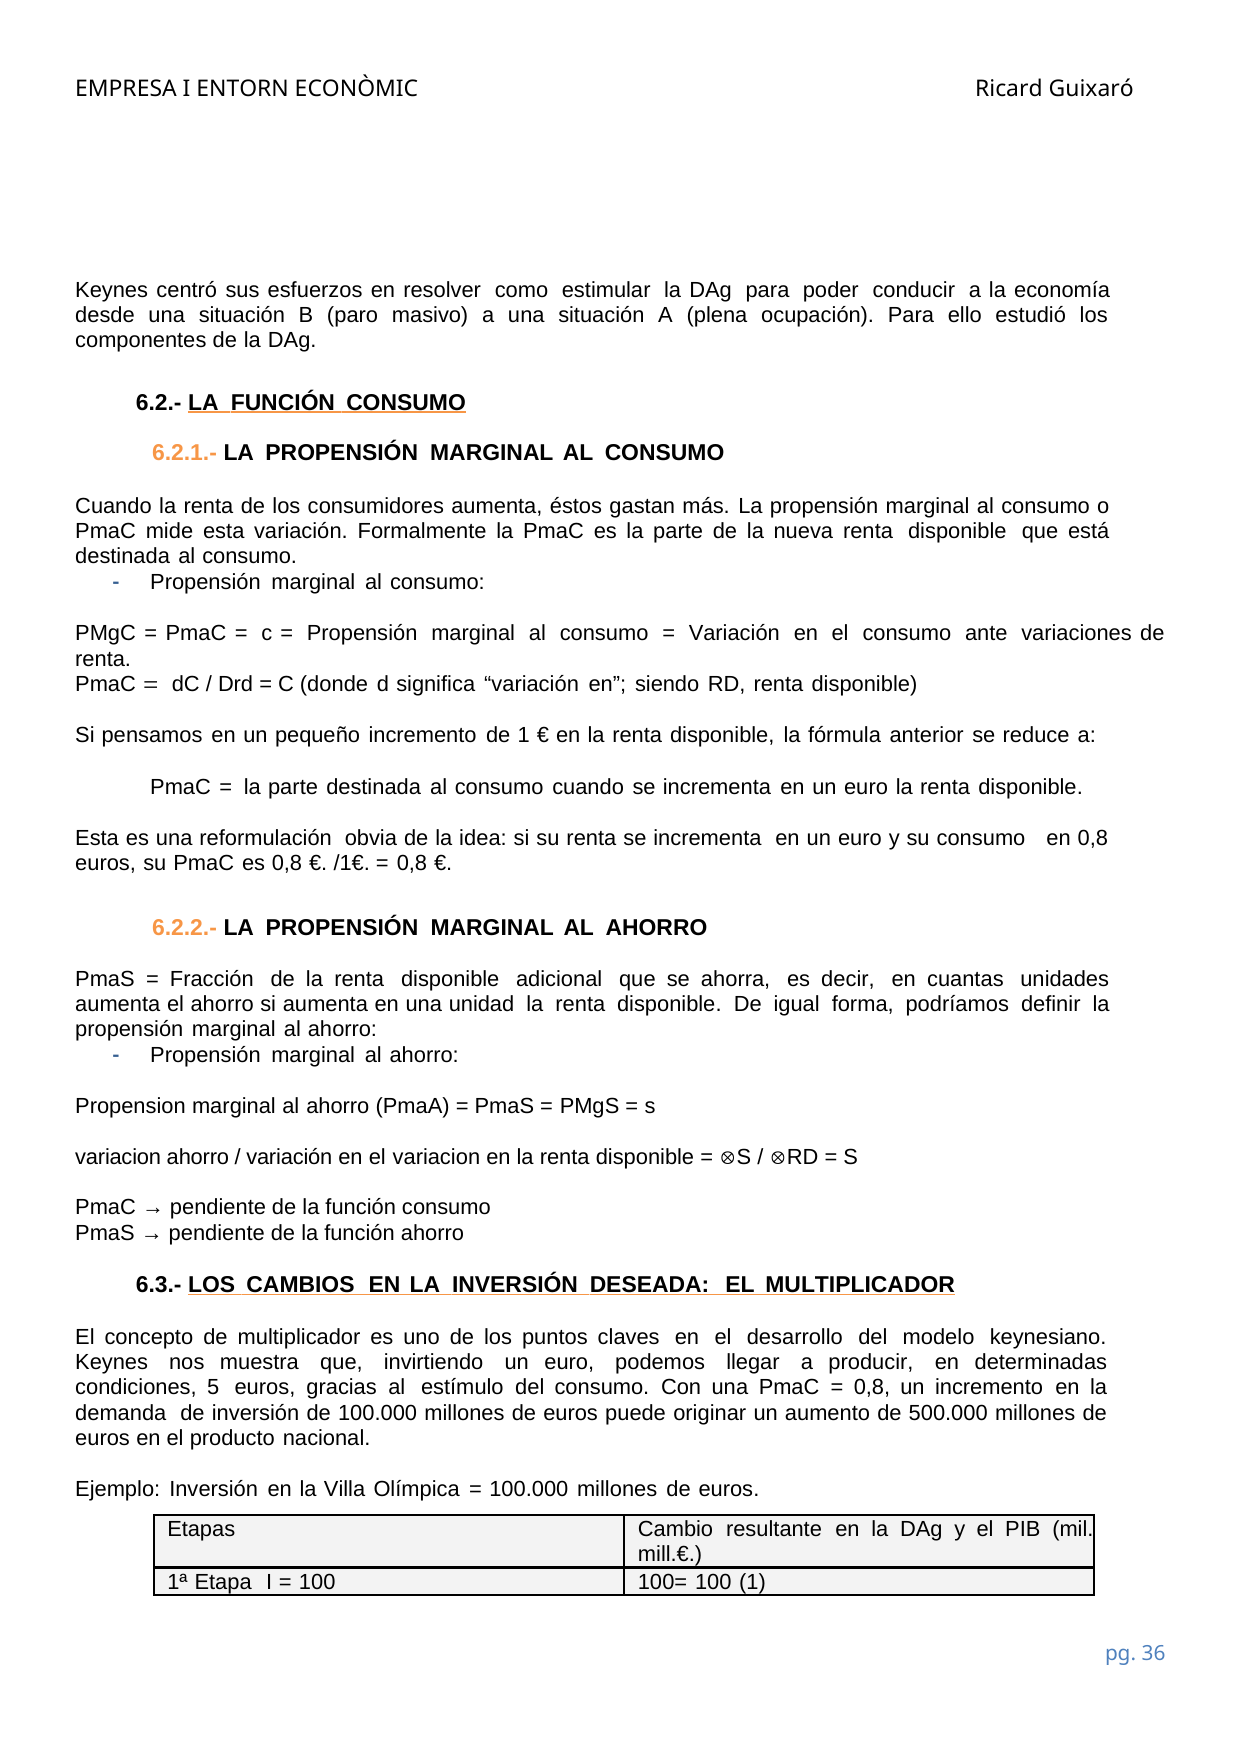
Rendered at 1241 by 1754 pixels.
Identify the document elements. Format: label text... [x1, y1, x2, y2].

text PmaC  dC / Drd = C (donde d significa “variación en”; siendo RD, renta disponible) [75, 671, 1165, 696]
text Keynes centró sus esfuerzos en resolver como estimular la DAg para poder conducir a la economía desde una situación B (paro masivo) a una situación A (plena ocupación). Para ello estudió los componentes de la DAg. [75, 277, 1110, 352]
text PmaS = Fracción de la renta disponible adicional que se ahorra, es decir, en cuantas unidades aumenta el ahorro si aumenta en una unidad la renta disponible. De igual forma, podríamos definir la propensión marginal al ahorro: [75, 966, 1110, 1041]
text Propension marginal al ahorro (PmaA) = PmaS = PMgS = s [75, 1093, 1165, 1118]
text PmaS → pendiente de la función ahorro [75, 1219, 1165, 1244]
subtitle 6.2.1.- LA PROPENSIÓN MARGINAL AL CONSUMO [152, 439, 1165, 466]
text Esta es una reformulación obvia de la idea: si su renta se incrementa en un euro y su consumo en 0,8 euros, su PmaC es 0,8 €. /1€. = 0,8 €. [75, 825, 1109, 876]
list Propensión marginal al consumo: [112, 568, 1165, 595]
text El concepto de multiplicador es uno de los puntos claves en el desarrollo del modelo keynesiano. Keynes nos muestra que, invirtiendo un euro, podemos llegar a producir, en determinadas condiciones, 5 euros, gracias al estímulo del consumo. Con una PmaC = 0,8, un incremento en la demanda de inversión de 100.000 millones de euros puede originar un aumento de 500.000 millones de euros en el producto nacional. [75, 1324, 1108, 1450]
subtitle 6.2.- LA FUNCIÓN CONSUMO [136, 388, 1165, 415]
list Propensión marginal al ahorro: [112, 1041, 1165, 1068]
text PMgC = PmaC = c = Propensión marginal al consumo = Variación en el consumo ante variaciones de renta. [75, 620, 1165, 671]
text Cuando la renta de los consumidores aumenta, éstos gastan más. La propensión marginal al consumo o PmaC mide esta variación. Formalmente la PmaC es la parte de la nueva renta disponible que está destinada al consumo. [75, 493, 1110, 568]
table_cell 100= 100 (1) [625, 1569, 1093, 1594]
text PmaC = la parte destinada al consumo cuando se incrementa en un euro la renta disponible. [75, 774, 1165, 799]
table_header Etapas [155, 1516, 623, 1566]
text Ejemplo: Inversión en la Villa Olímpica = 100.000 millones de euros. [75, 1476, 1165, 1501]
subtitle 6.3.- LOS CAMBIOS EN LA INVERSIÓN DESEADA: EL MULTIPLICADOR [136, 1271, 1165, 1297]
text variacion ahorro / variación en el variacion en la renta disponible = S / RD = S [75, 1144, 1165, 1169]
table_header Cambio resultante en la DAg y el PIB (mil. mill.€.) [625, 1516, 1093, 1566]
table_cell 1ª Etapa I = 100 [155, 1569, 623, 1594]
subtitle 6.2.2.- LA PROPENSIÓN MARGINAL AL AHORRO [152, 913, 1165, 940]
text Si pensamos en un pequeño incremento de 1 € en la renta disponible, la fórmula anterior se reduce a: [75, 722, 1165, 747]
text PmaC → pendiente de la función consumo [75, 1194, 1165, 1219]
